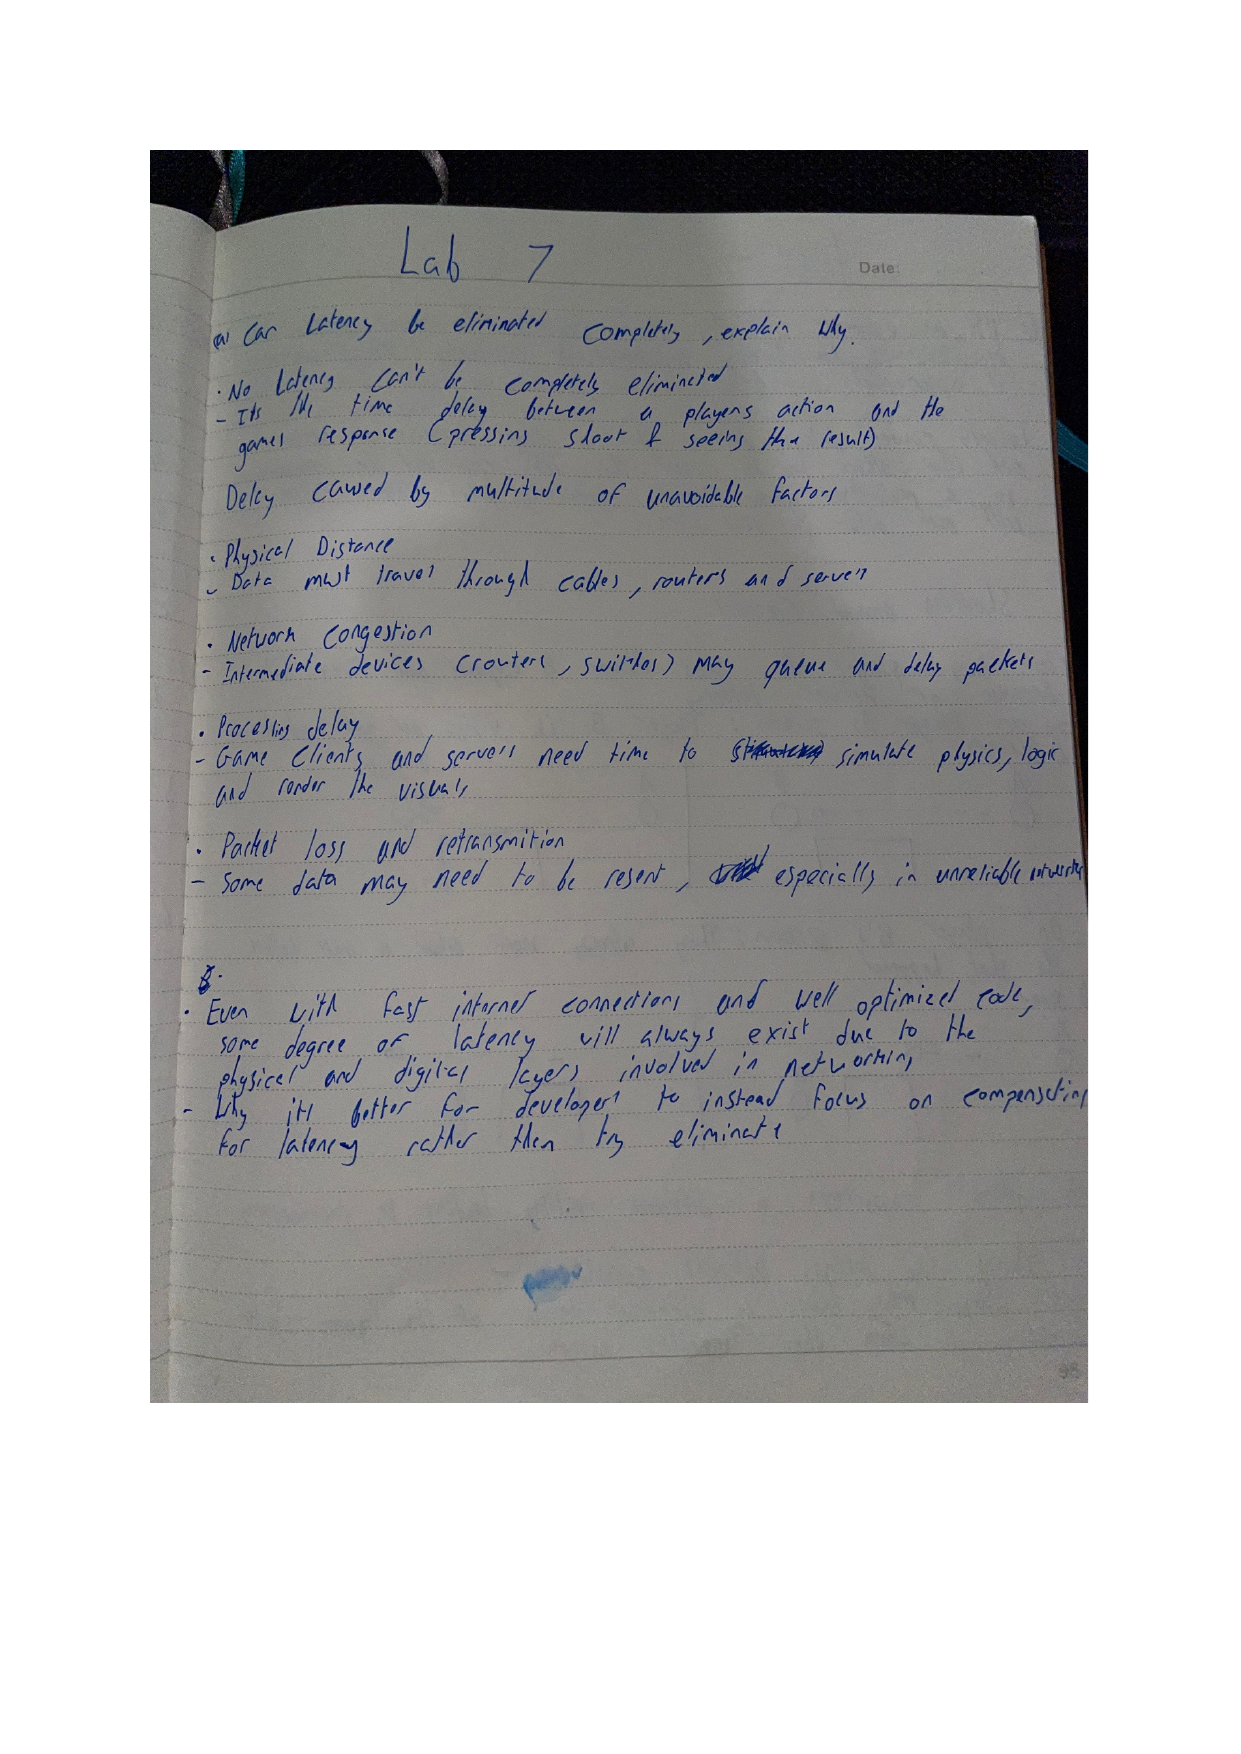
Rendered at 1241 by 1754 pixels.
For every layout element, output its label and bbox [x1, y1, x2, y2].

picture [150, 150, 1089, 1403]
